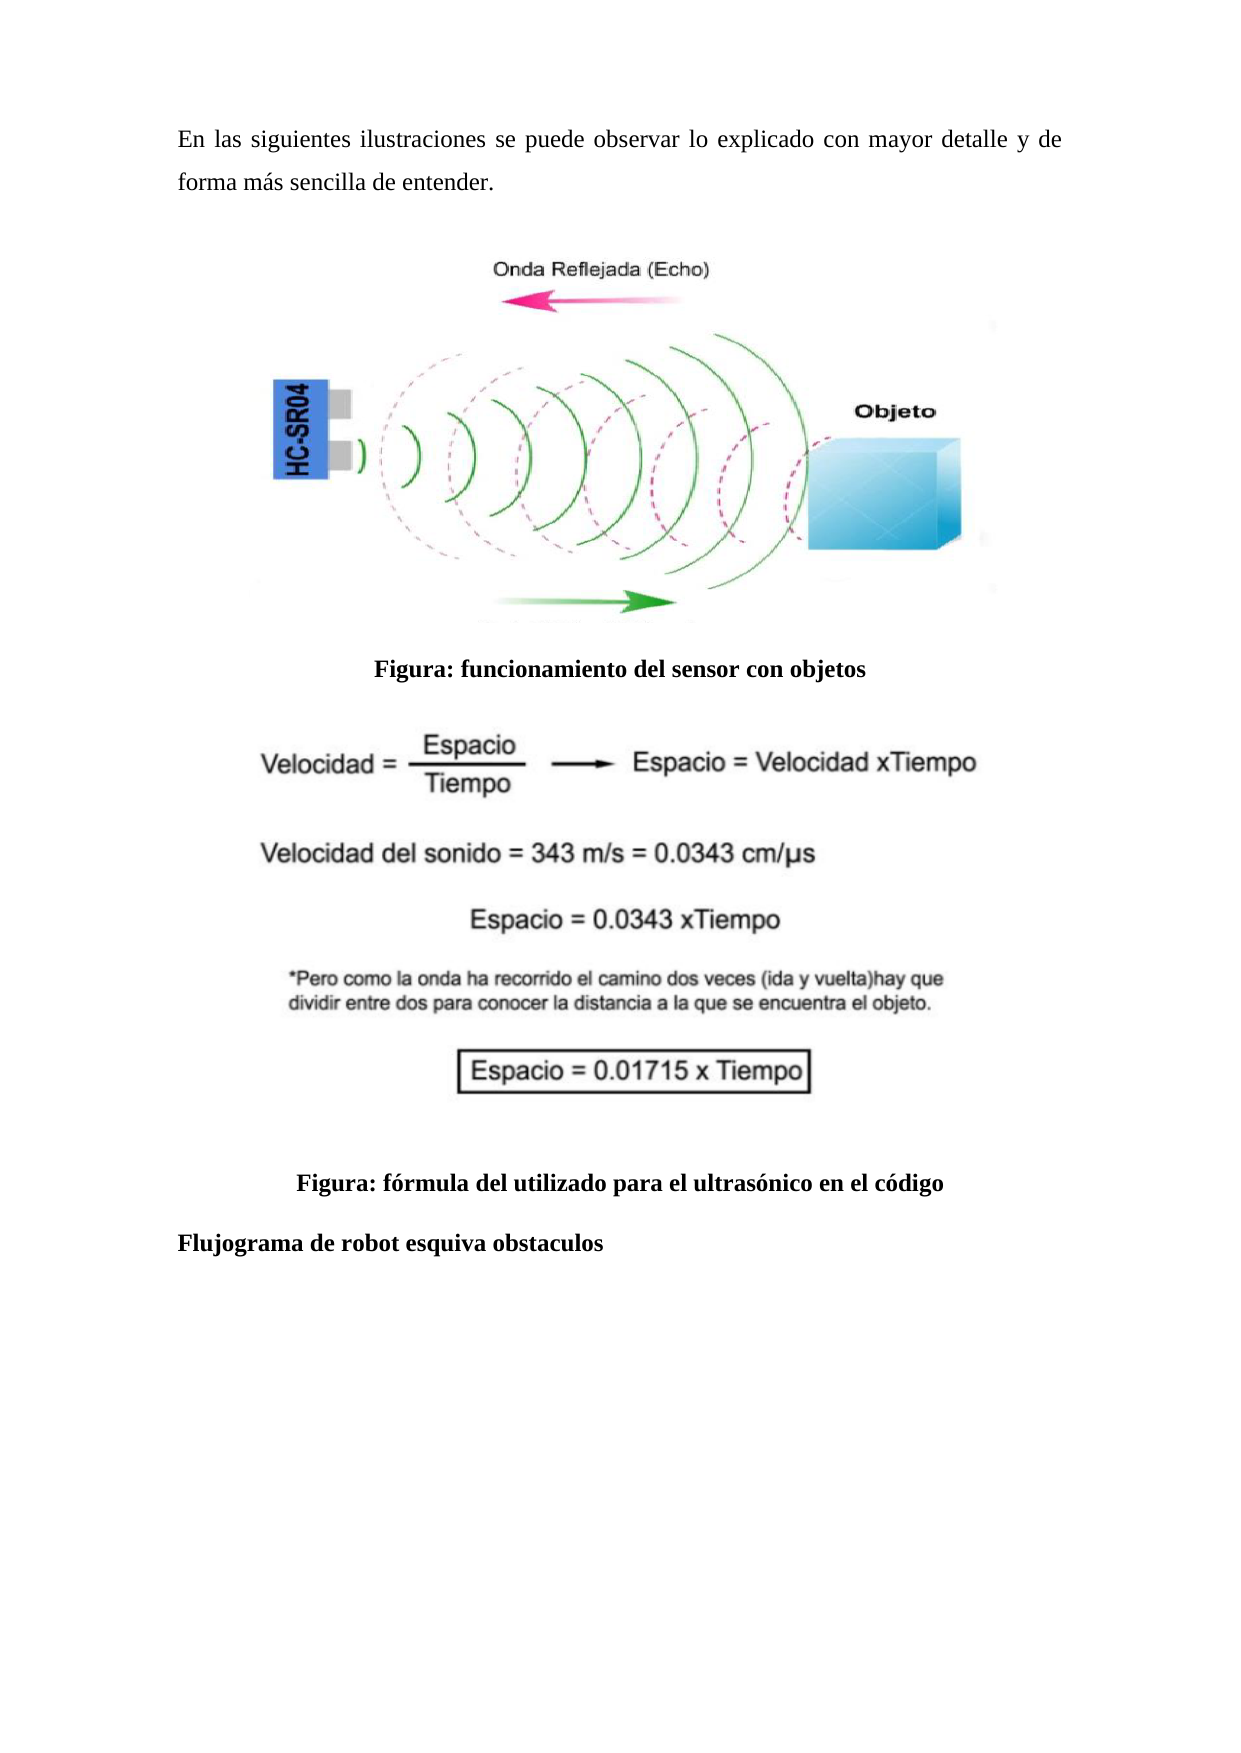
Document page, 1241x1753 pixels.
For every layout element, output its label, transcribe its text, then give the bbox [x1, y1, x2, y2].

text Figura: fórmula del utilizado para el ultrasónico en el código [177, 1168, 1063, 1197]
picture [242, 713, 999, 1137]
picture [248, 227, 998, 623]
text En las siguientes ilustraciones se puede observar lo explicado con mayor detalle y de forma más sencilla de entender. [177, 124, 1063, 196]
text Figura: funcionamiento del sensor con objetos [177, 654, 1063, 683]
text Flujograma de robot esquiva obstaculos [177, 1228, 1063, 1256]
